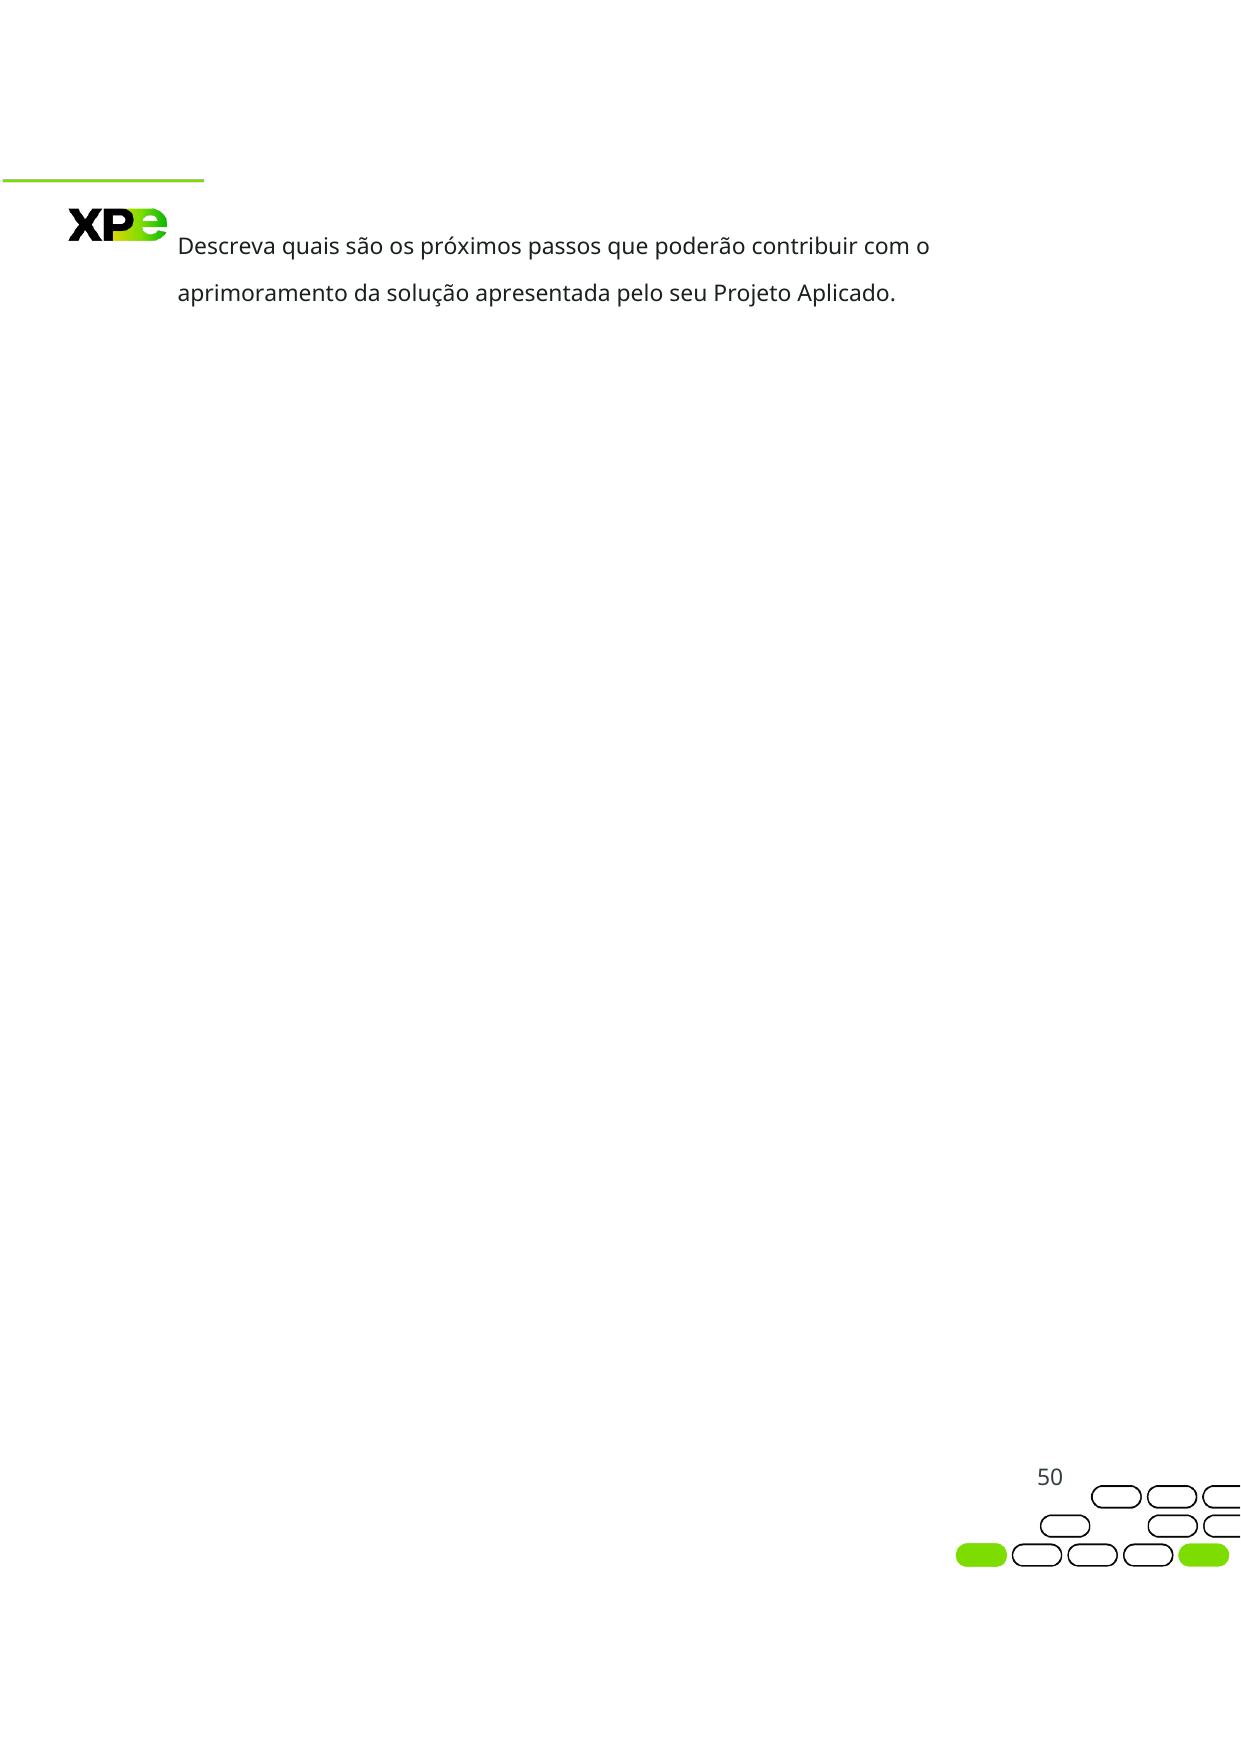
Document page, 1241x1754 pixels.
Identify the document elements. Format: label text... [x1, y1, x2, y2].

picture [955, 1485, 1241, 1567]
text Descreva quais são os próximos passos que poderão contribuir com o aprimoramento da solução apresentada pelo seu Projeto Aplicado. [177, 230, 1063, 308]
picture [2, 176, 205, 273]
